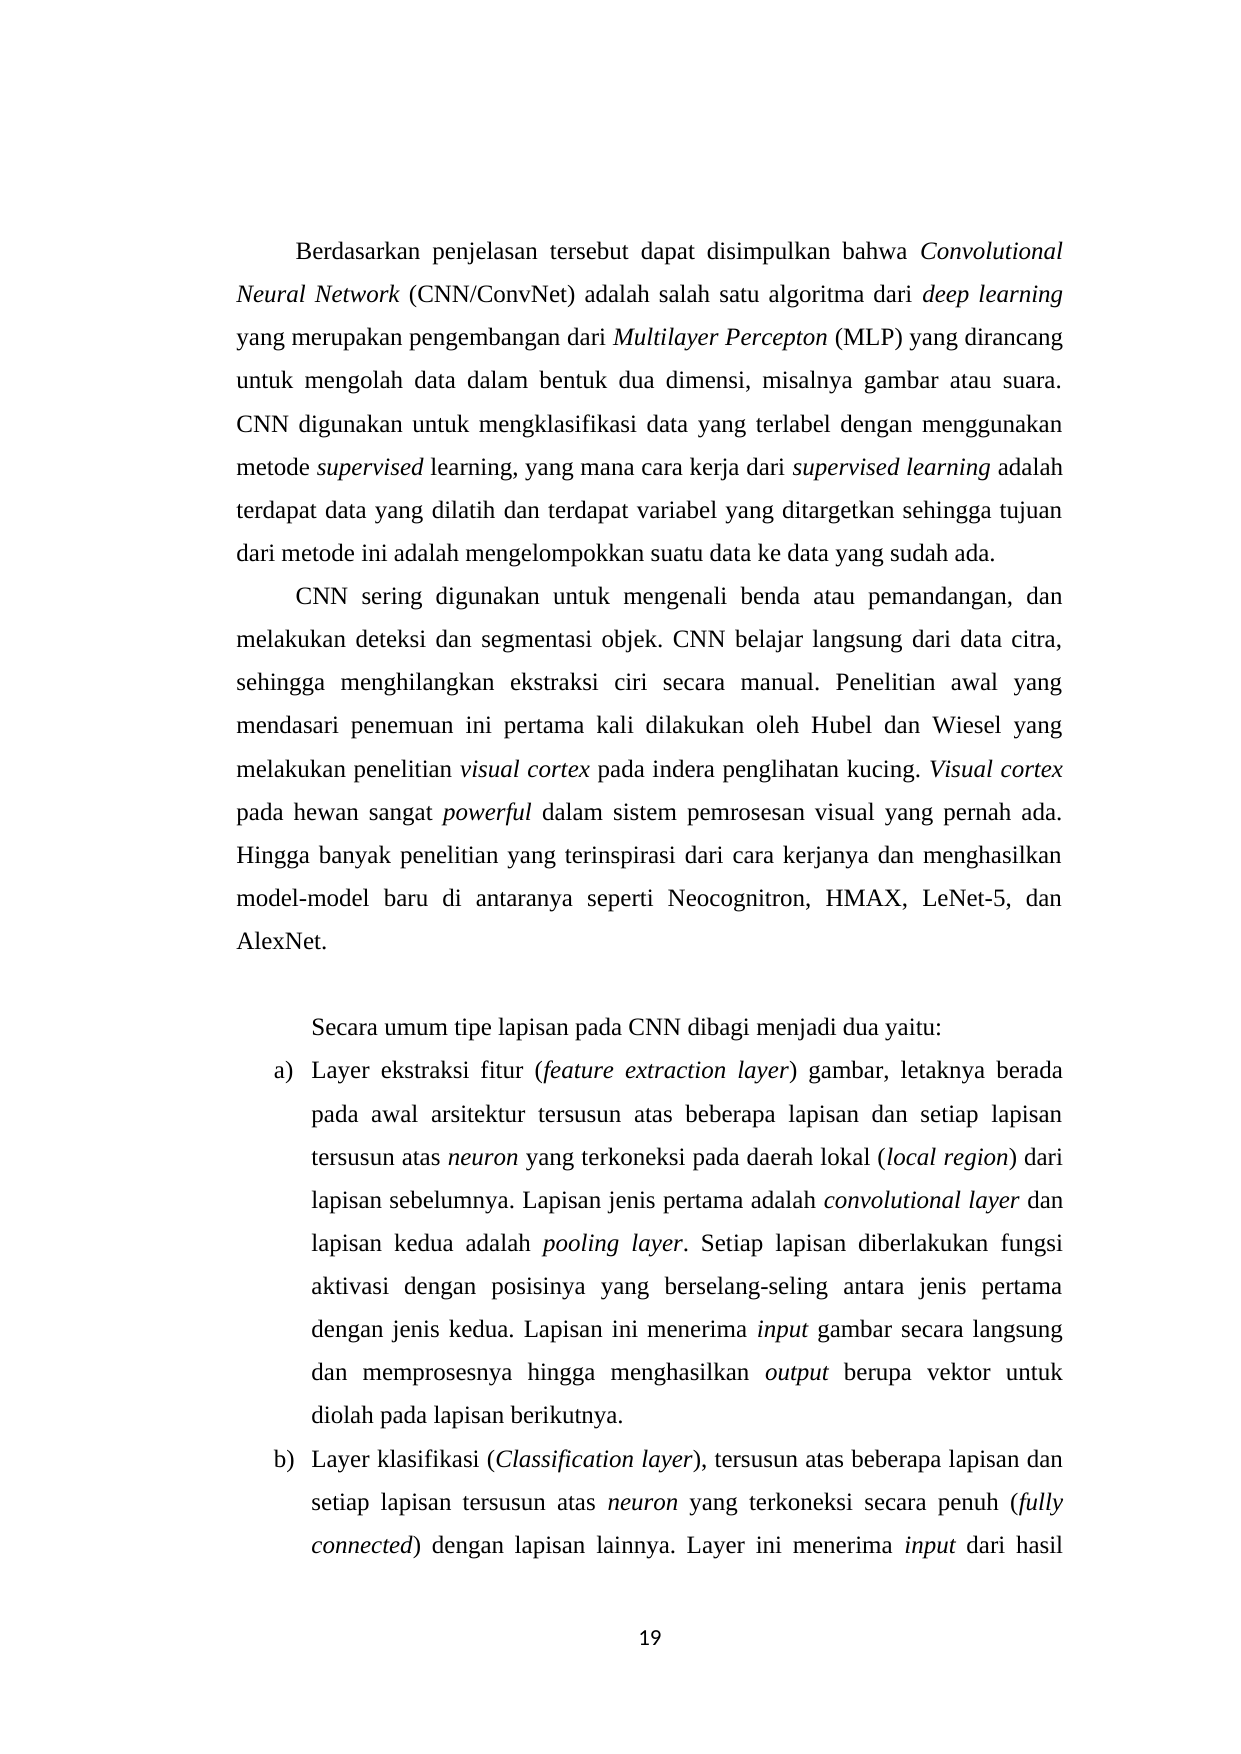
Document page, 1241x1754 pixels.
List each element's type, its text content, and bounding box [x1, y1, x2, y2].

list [274, 1444, 1063, 1559]
text CNN sering digunakan untuk mengenali benda atau pemandangan, dan melakukan deteksi dan segmentasi objek. CNN belajar langsung dari data citra, sehingga menghilangkan ekstraksi ciri secara manual. Penelitian awal yang mendasari penemuan ini pertama kali dilakukan oleh Hubel dan Wiesel yang melakukan penelitian visual cortex pada indera penglihatan kucing. Visual cortex pada hewan sangat powerful dalam sistem pemrosesan visual yang pernah ada. Hingga banyak penelitian yang terinspirasi dari cara kerjanya dan menghasilkan model-model baru di antaranya seperti Neocognitron, HMAX, LeNet-5, dan AlexNet. [236, 581, 1063, 955]
text Berdasarkan penjelasan tersebut dapat disimpulkan bahwa Convolutional Neural Network (CNN/ConvNet) adalah salah satu algoritma dari deep learning yang merupakan pengembangan dari Multilayer Percepton (MLP) yang dirancang untuk mengolah data dalam bentuk dua dimensi, misalnya gambar atau suara. CNN digunakan untuk mengklasifikasi data yang terlabel dengan menggunakan metode supervised learning, yang mana cara kerja dari supervised learning adalah terdapat data yang dilatih dan terdapat variabel yang ditargetkan sehingga tujuan dari metode ini adalah mengelompokkan suatu data ke data yang sudah ada. [236, 236, 1063, 567]
list Layer ekstraksi fitur (feature extraction layer) gambar, letaknya berada pada awal arsitektur tersusun atas beberapa lapisan dan setiap lapisan tersusun atas neuron yang terkoneksi pada daerah lokal (local region) dari lapisan sebelumnya. Lapisan jenis pertama adalah convolutional layer dan lapisan kedua adalah pooling layer. Setiap lapisan diberlakukan fungsi aktivasi dengan posisinya yang berselang-seling antara jenis pertama dengan jenis kedua. Lapisan ini menerima input gambar secara langsung dan memprosesnya hingga menghasilkan output berupa vektor untuk diolah pada lapisan berikutnya. [274, 1056, 1063, 1429]
text Secara umum tipe lapisan pada CNN dibagi menjadi dua yaitu: [236, 1012, 1063, 1041]
